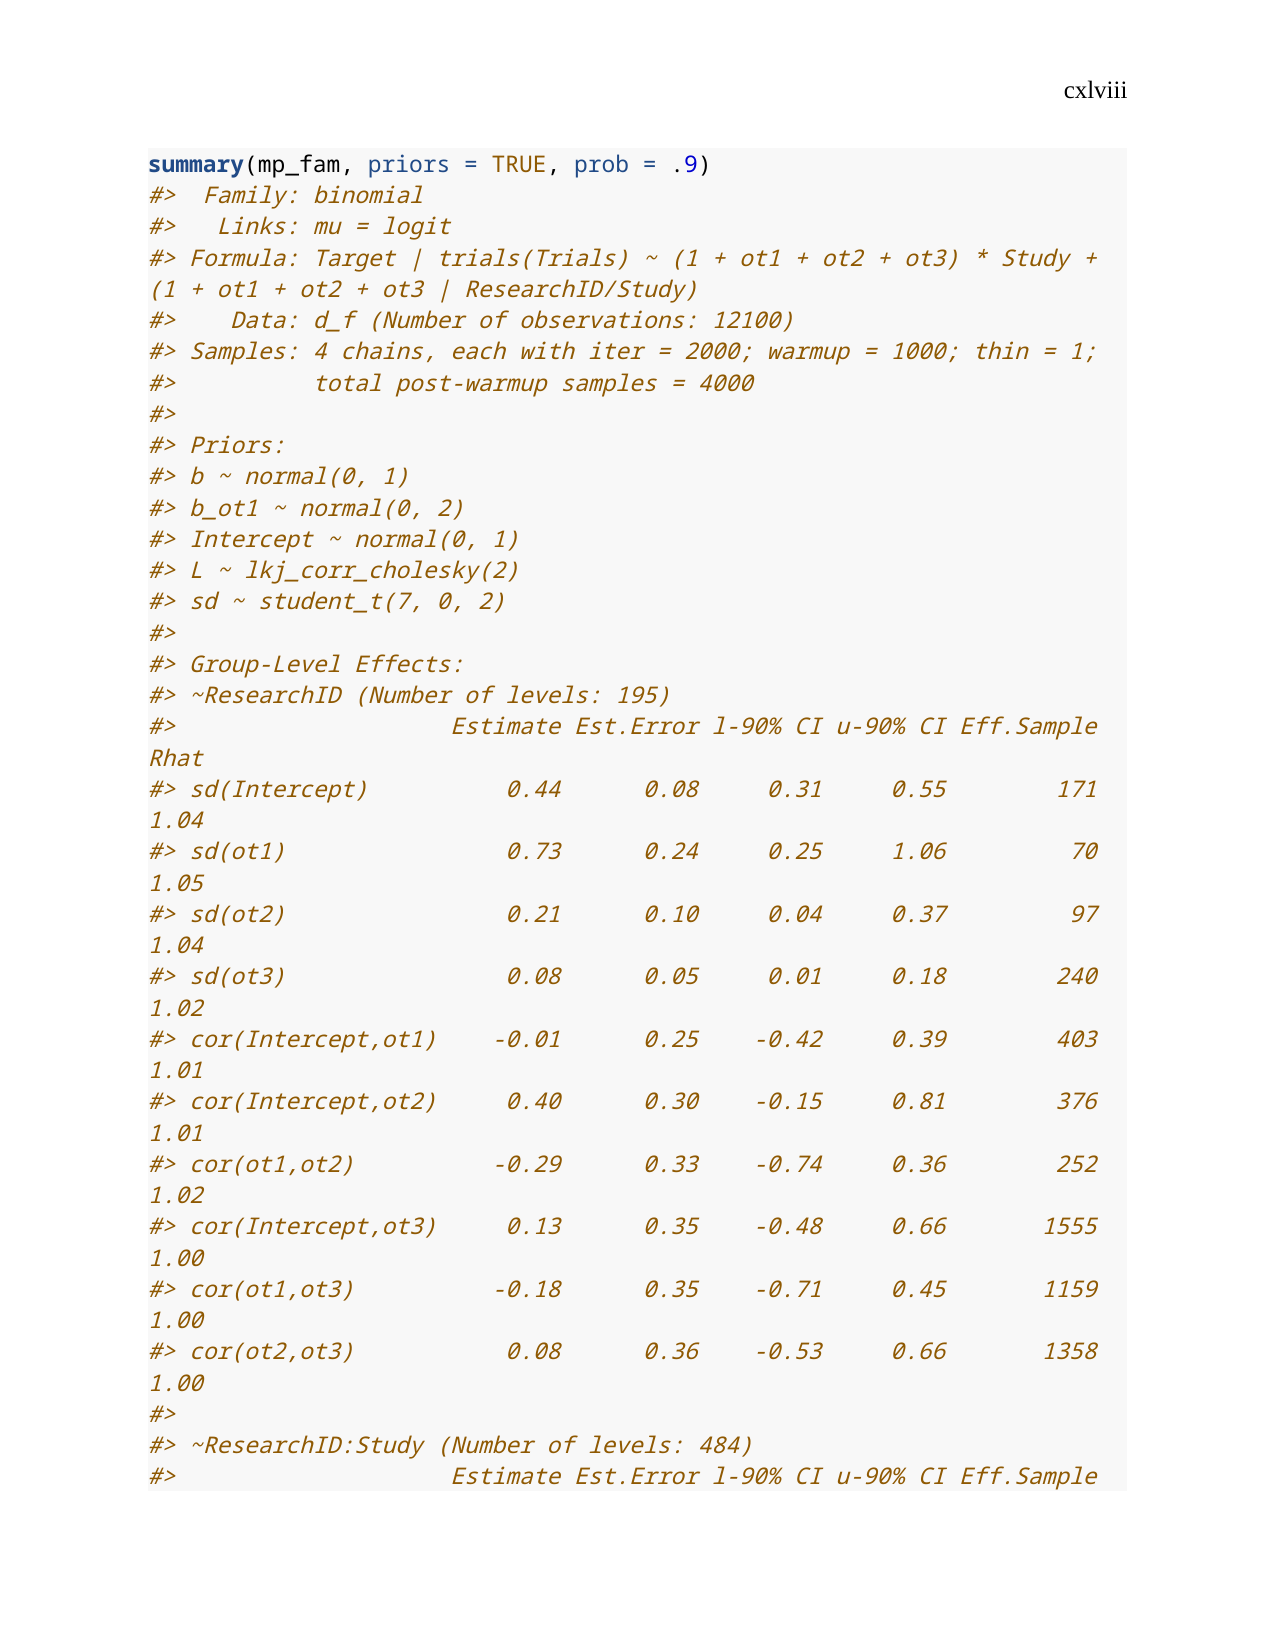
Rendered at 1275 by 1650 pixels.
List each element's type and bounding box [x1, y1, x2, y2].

text [175, 148, 1127, 1491]
